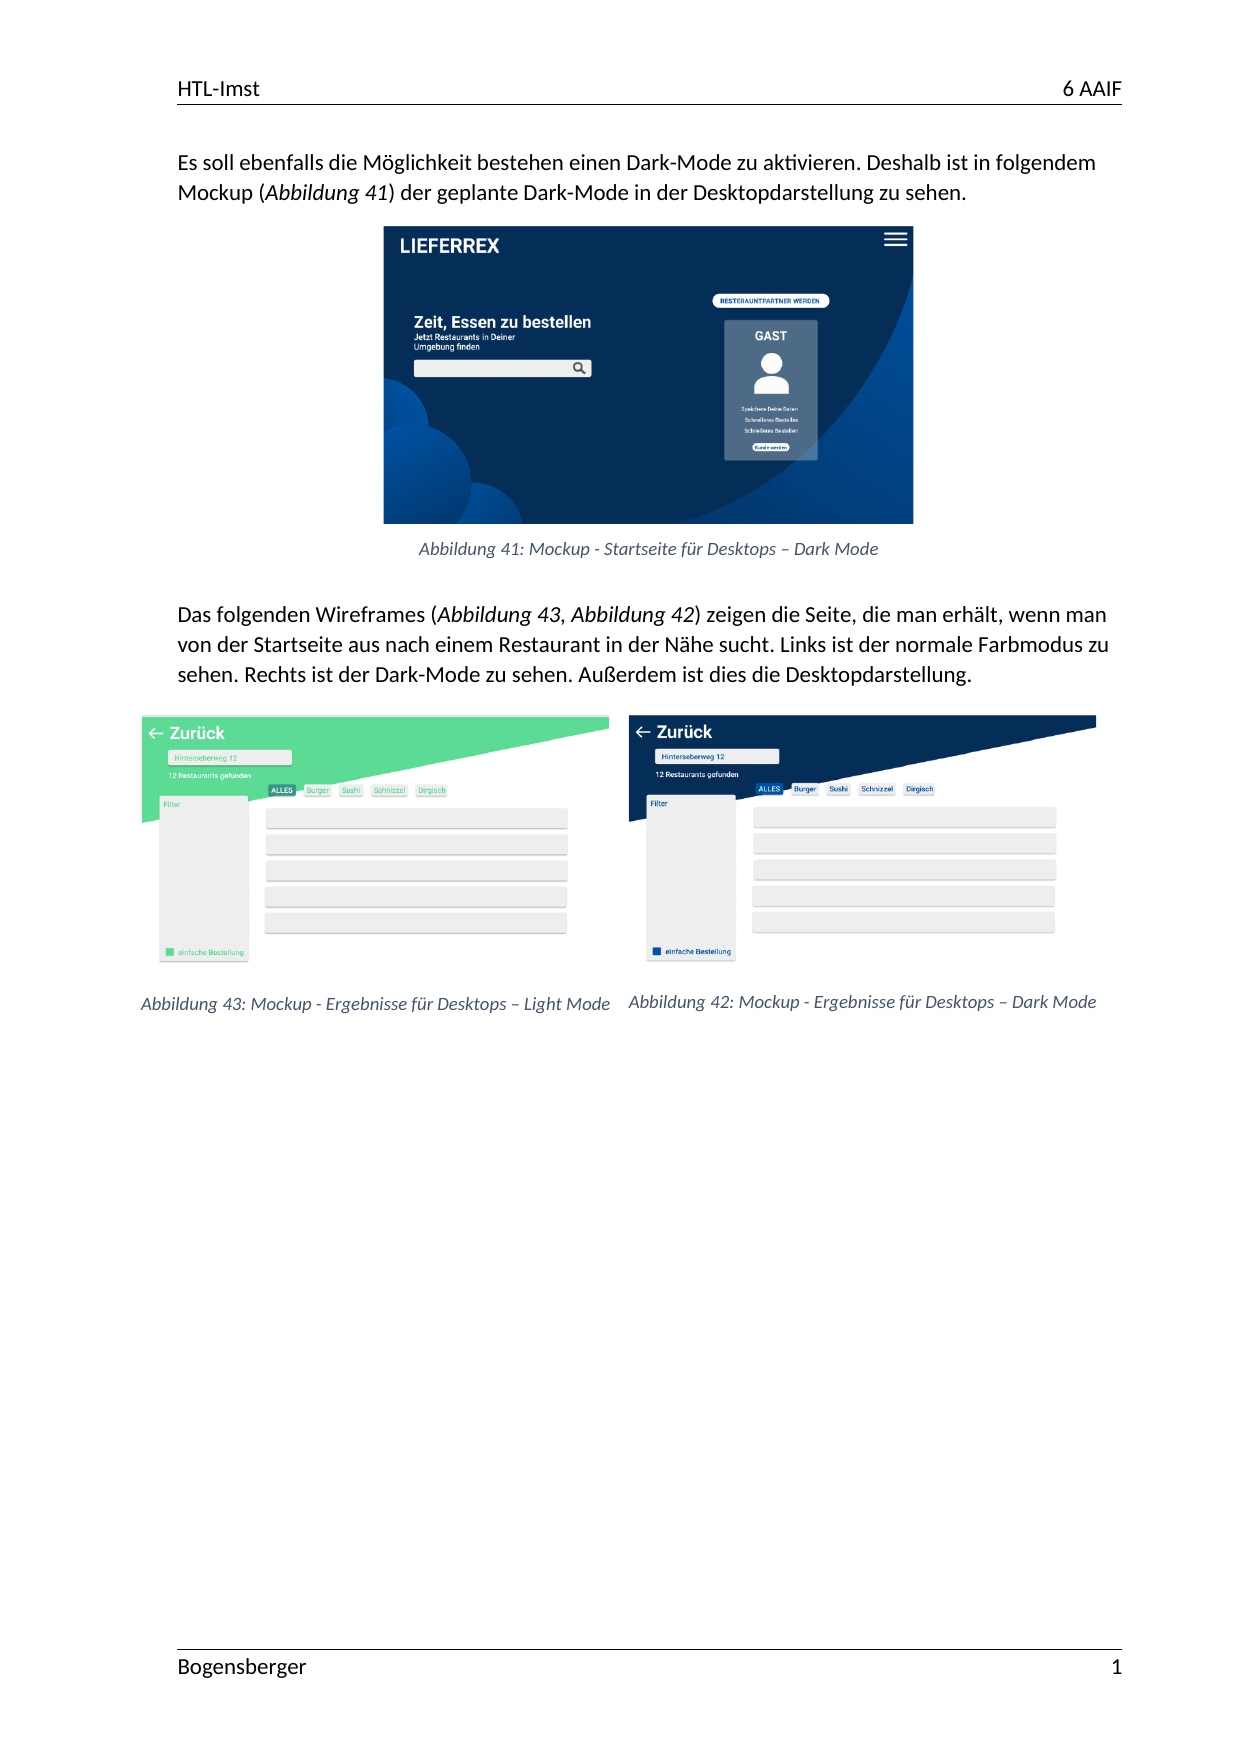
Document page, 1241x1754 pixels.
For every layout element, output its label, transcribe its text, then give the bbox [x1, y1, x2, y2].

text Es soll ebenfalls die Möglichkeit bestehen einen Dark-Mode zu aktivieren. Deshalb ist in folgendem Mockup (Abbildung 35) der geplante Dark-Mode in der Desktopdarstellung zu sehen. [177, 148, 1122, 206]
text Das folgenden Wireframes (Abbildung 36, Abbildung 37) zeigen die Seite, die man erhält, wenn man von der Startseite aus nach einem Restaurant in der Nähe sucht. Links ist der normale Farbmodus zu sehen. Rechts ist der Dark-Mode zu sehen. Außerdem ist dies die Desktopdarstellung. [177, 600, 1122, 688]
picture [382, 226, 913, 523]
picture [627, 715, 1097, 979]
picture [140, 715, 610, 982]
